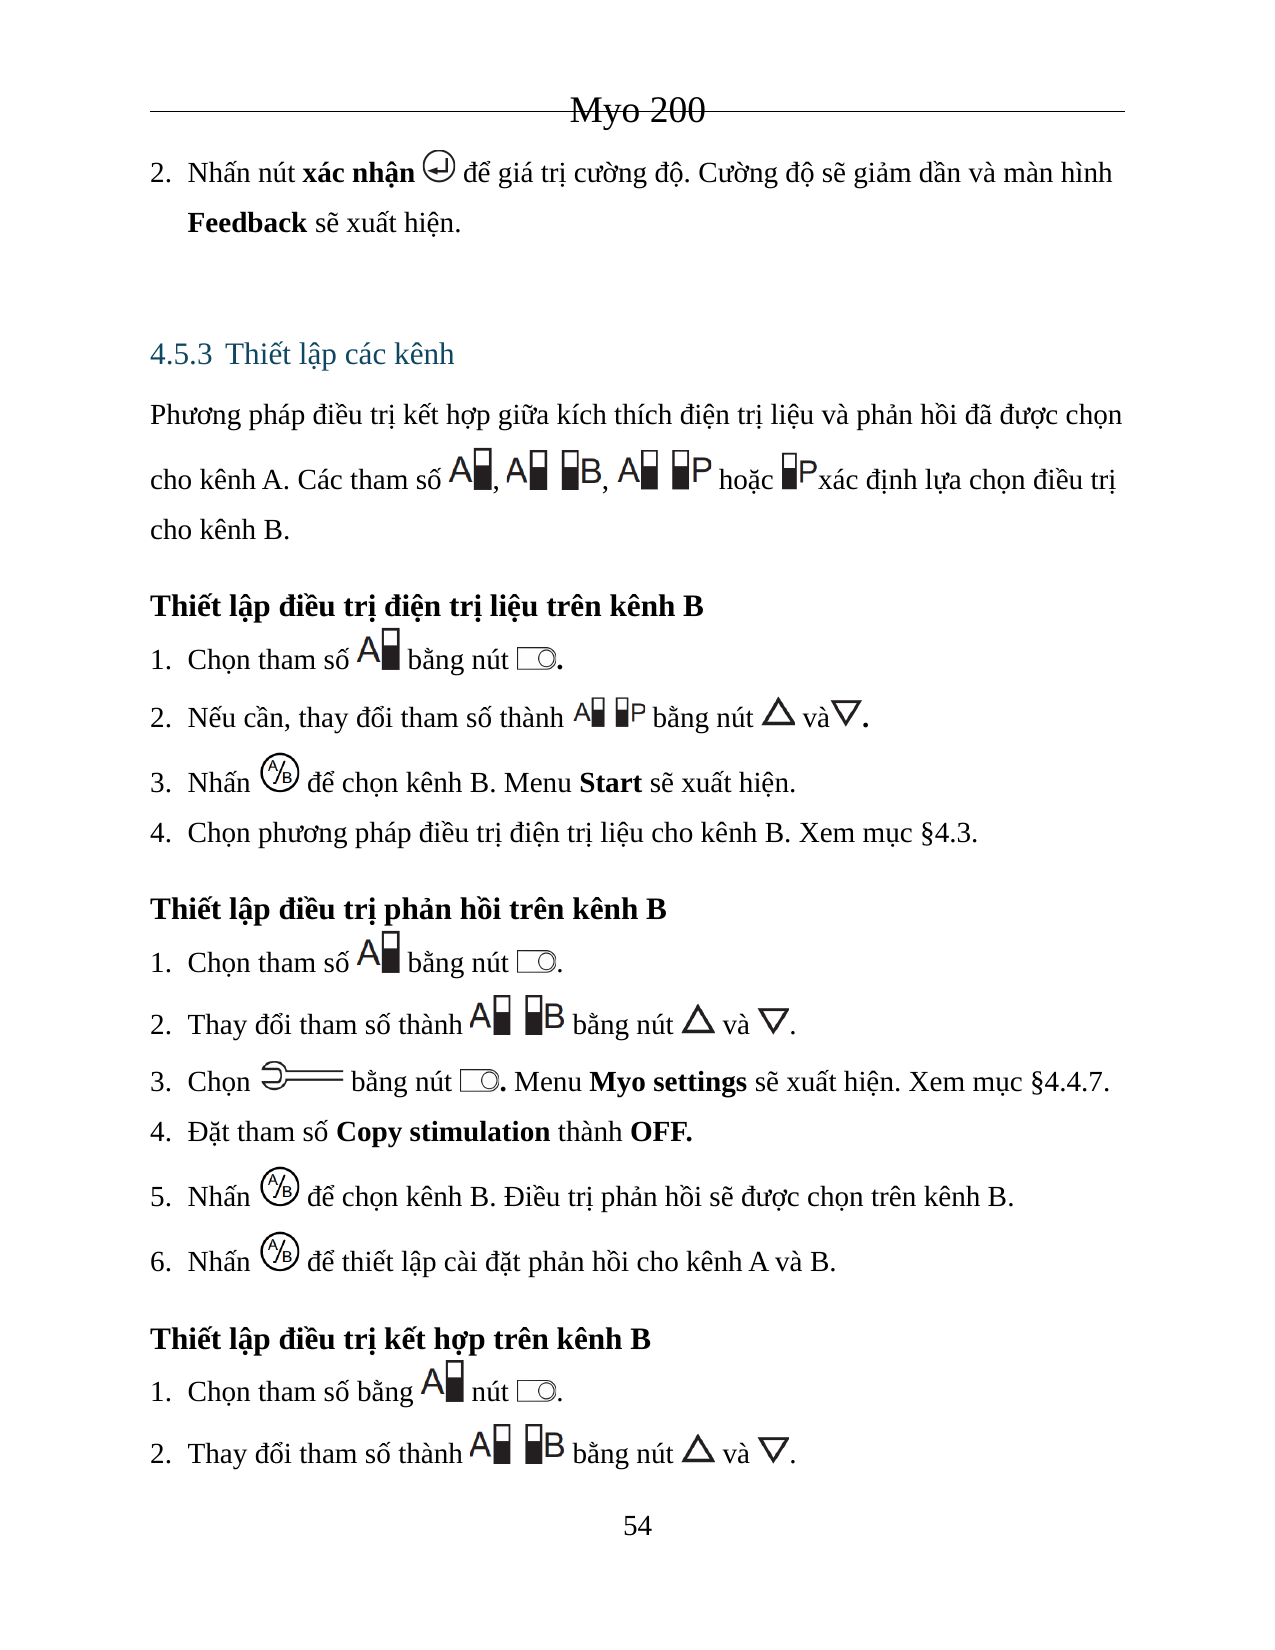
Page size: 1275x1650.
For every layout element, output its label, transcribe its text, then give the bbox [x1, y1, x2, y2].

list Chọn phương pháp điều trị điện trị liệu cho kênh B. Xem mục §4.3. [150, 815, 1125, 849]
picture [506, 450, 602, 490]
list Thay đổi tham số thành bằng nút và . [150, 1425, 1125, 1470]
subtitle Thiết lập điều trị phản hồi trên kênh B [150, 891, 1125, 926]
list Nhấn để chọn kênh B. Menu Start sẽ xuất hiện. [150, 750, 1125, 798]
picture [516, 645, 557, 670]
picture [422, 150, 456, 183]
list Nhấn để thiết lập cài đặt phản hồi cho kênh A và B. [150, 1230, 1125, 1278]
picture [516, 948, 557, 973]
picture [356, 627, 401, 670]
list Chọn tham số bằng nút . [150, 931, 1125, 978]
list Thay đổi tham số thành bằng nút và . [150, 995, 1125, 1041]
picture [781, 448, 818, 490]
picture [757, 1435, 789, 1464]
text Phương pháp điều trị kết hợp giữa kích thích điện trị liệu và phản hồi đã được chọn cho kênh A. Các tham số , , hoặc xác định lựa chọn điều trị cho kênh B. [150, 397, 1125, 546]
picture [760, 696, 795, 727]
picture [448, 447, 493, 490]
list Đặt tham số Copy stimulation thành OFF. [150, 1114, 1125, 1148]
picture [258, 1229, 300, 1272]
subtitle Thiết lập điều trị điện trị liệu trên kênh B [150, 587, 1125, 623]
subtitle Thiết lập các kênh [150, 335, 1125, 371]
picture [356, 930, 401, 973]
picture [571, 692, 646, 727]
picture [258, 1057, 344, 1092]
list Nếu cần, thay đổi tham số thành bằng nút và. [150, 692, 1125, 733]
picture [516, 1378, 557, 1402]
picture [470, 1424, 565, 1464]
picture [258, 750, 300, 793]
picture [829, 699, 862, 727]
picture [680, 1433, 715, 1464]
picture [616, 450, 712, 490]
list Nhấn nút xác nhận để giá trị cường độ. Cường độ sẽ giảm dần và màn hình Feedback sẽ xuất hiện. [150, 150, 1125, 239]
picture [258, 1164, 300, 1207]
picture [757, 1006, 789, 1035]
list Nhấn để chọn kênh B. Điều trị phản hồi sẽ được chọn trên kênh B. [150, 1165, 1125, 1213]
picture [470, 995, 565, 1035]
picture [420, 1360, 465, 1402]
picture [459, 1067, 500, 1092]
list Chọn tham số bằng nút . [150, 1360, 1125, 1408]
picture [680, 1003, 715, 1035]
list Chọn tham số bằng nút . [150, 628, 1125, 676]
subtitle Thiết lập điều trị kết hợp trên kênh B [150, 1320, 1125, 1356]
list Chọn bằng nút . Menu Myo settings sẽ xuất hiện. Xem mục §4.4.7. [150, 1057, 1125, 1098]
